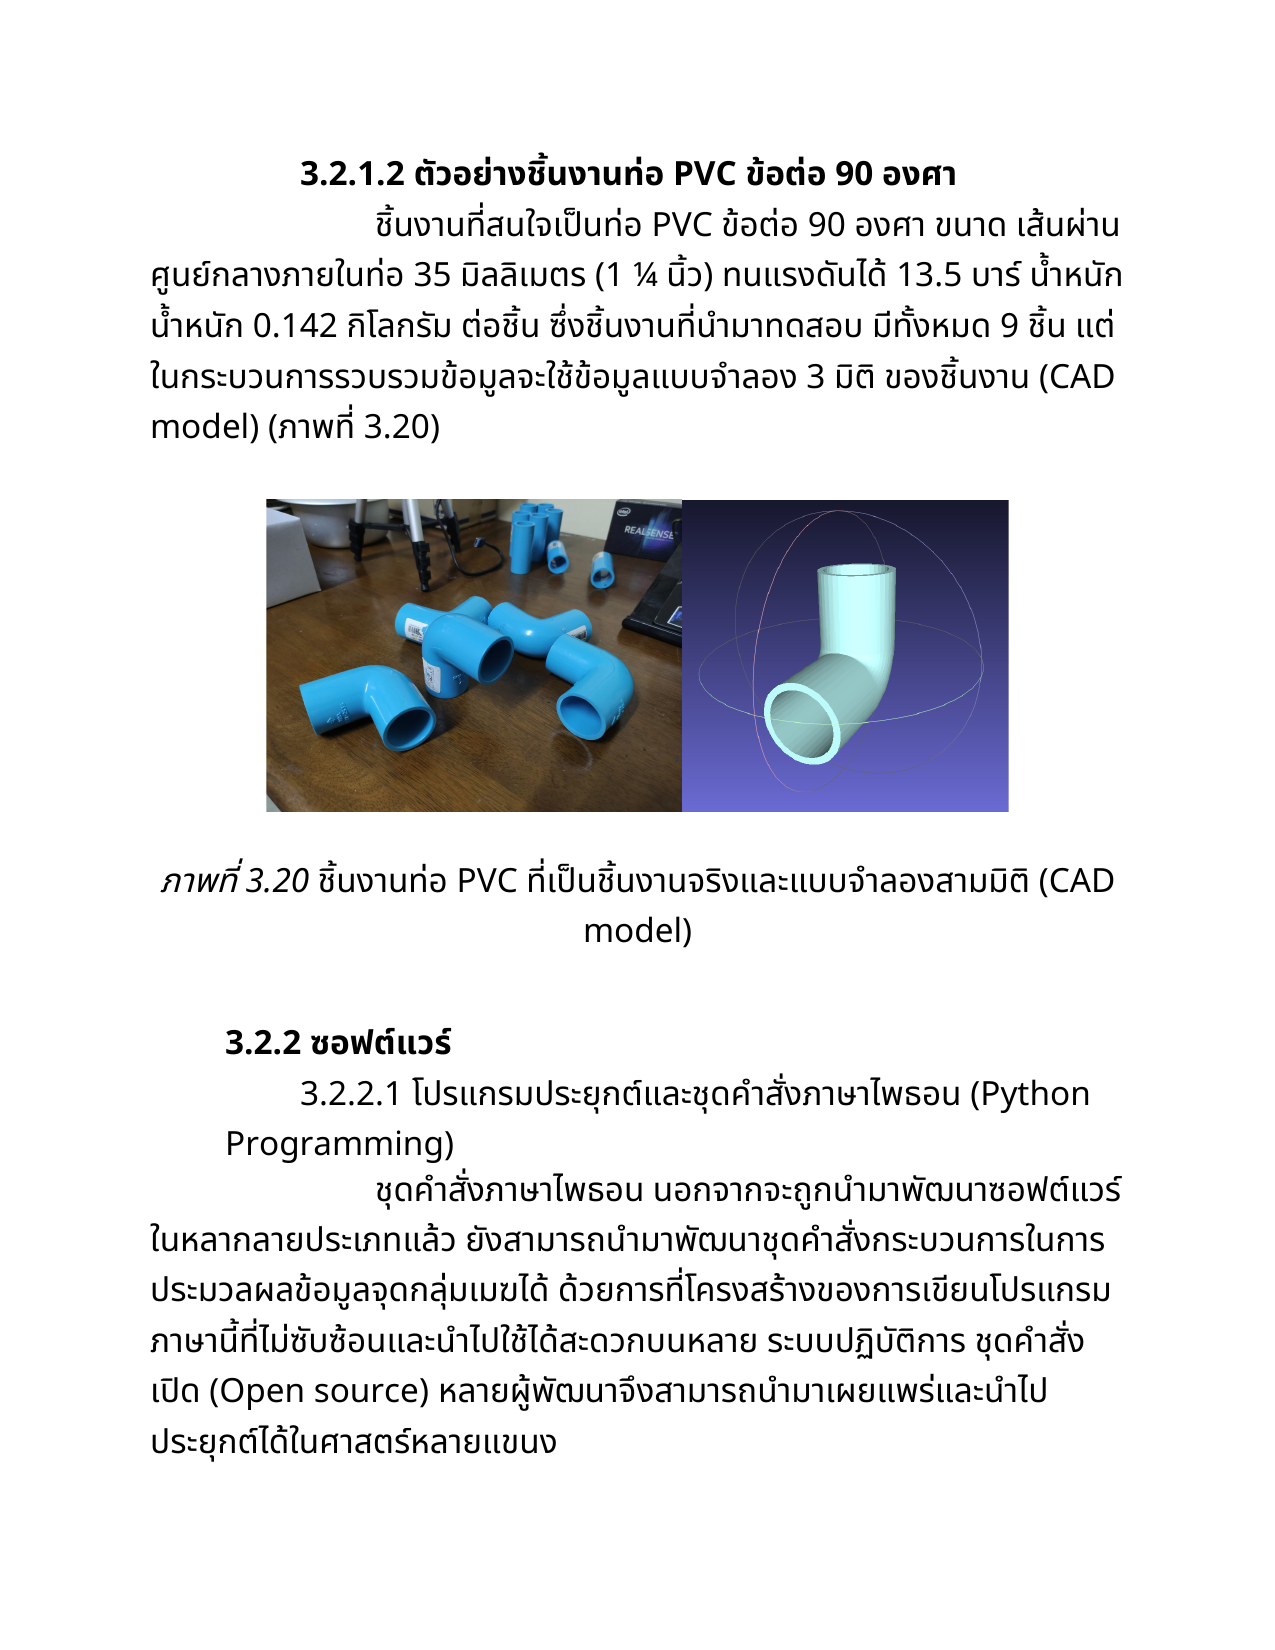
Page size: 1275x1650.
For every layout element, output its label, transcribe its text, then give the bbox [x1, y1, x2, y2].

text 3.2.2.1 โปรแกรมประยุกต์และชุดคำสั่งภาษาไพธอน (Python Programming) [225, 1069, 1125, 1166]
text ชุดคำสั่งภาษาไพธอน นอกจากจะถูกนำมาพัฒนาซอฟต์แวร์ในหลากลายประเภทแล้ว ยังสามารถนำมาพัฒนาชุดคำสั่งกระบวนการในการประมวลผลข้อมูลจุดกลุ่มเมฆได้ ด้วยการที่โครงสร้างของการเขียนโปรแกรมภาษานี้ที่ไม่ซับซ้อนและนำไปใช้ได้สะดวกบนหลาย ระบบปฏิบัติการ ชุดคำสั่งเปิด (Open source) หลายผู้พัฒนาจึงสามารถนำมาเผยแพร่และนำไปประยุกต์ได้ในศาสตร์หลายแขนง [150, 1166, 1125, 1468]
picture [266, 499, 1009, 812]
text 3.2.2 ซอฟต์แวร์ [150, 1019, 1125, 1069]
text 3.2.1.2 ตัวอย่างชิ้นงานท่อ PVC ข้อต่อ 90 องศา [225, 150, 1125, 201]
